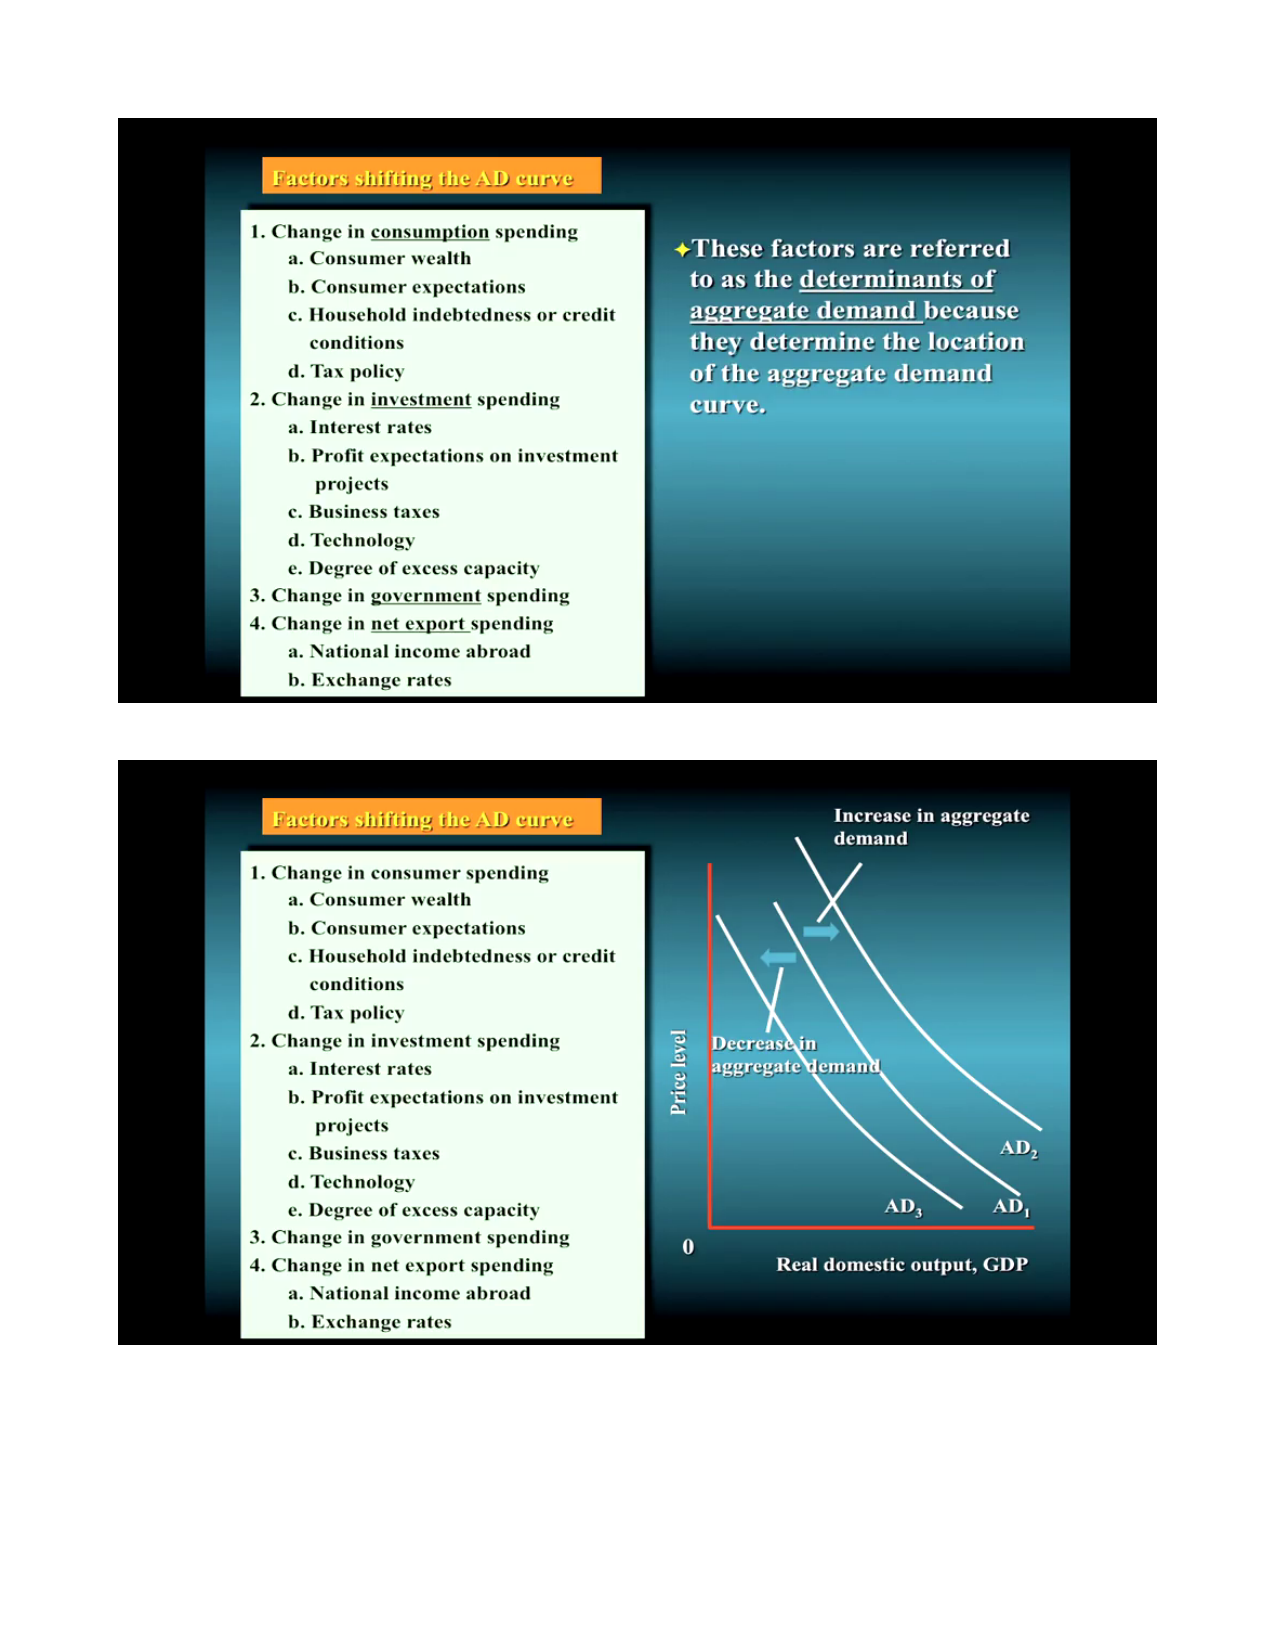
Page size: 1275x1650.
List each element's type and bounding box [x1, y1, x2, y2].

picture [118, 760, 1157, 1345]
picture [118, 118, 1157, 703]
